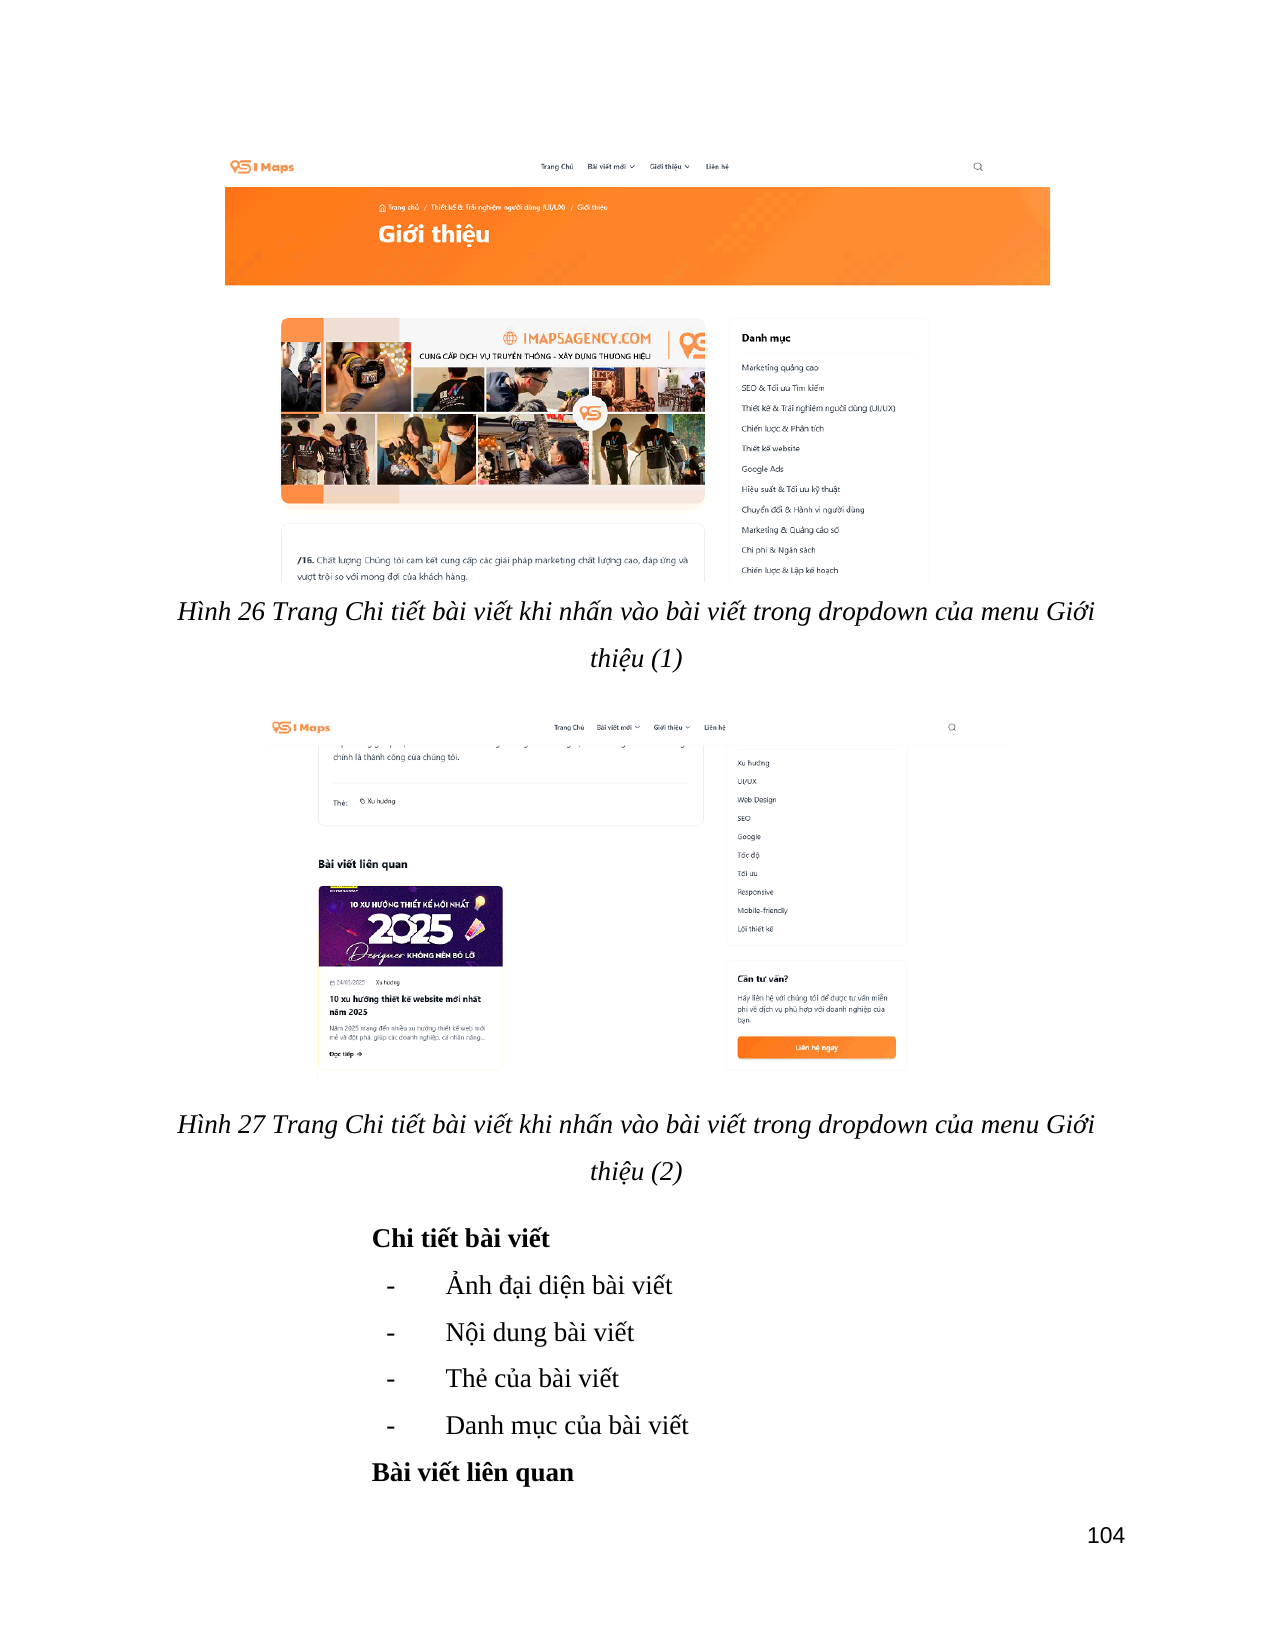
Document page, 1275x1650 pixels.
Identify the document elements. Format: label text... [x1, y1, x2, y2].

list Thẻ của bài viết [386, 1362, 1125, 1393]
text Chi tiết bài viết [327, 1222, 1125, 1253]
list Ảnh đại diện bài viết [386, 1269, 1125, 1300]
list Danh mục của bài viết [386, 1409, 1125, 1440]
text Hình 27 Trang Chi tiết bài viết khi nhấn vào bài viết trong dropdown của menu Giới thiệu (2) [150, 1108, 1125, 1186]
picture [267, 709, 1008, 1095]
picture [225, 150, 1050, 582]
text Hình 26 Trang Chi tiết bài viết khi nhấn vào bài viết trong dropdown của menu Giới thiệu (1) [150, 595, 1125, 673]
text Bài viết liên quan [327, 1456, 1125, 1487]
list Nội dung bài viết [386, 1316, 1125, 1347]
